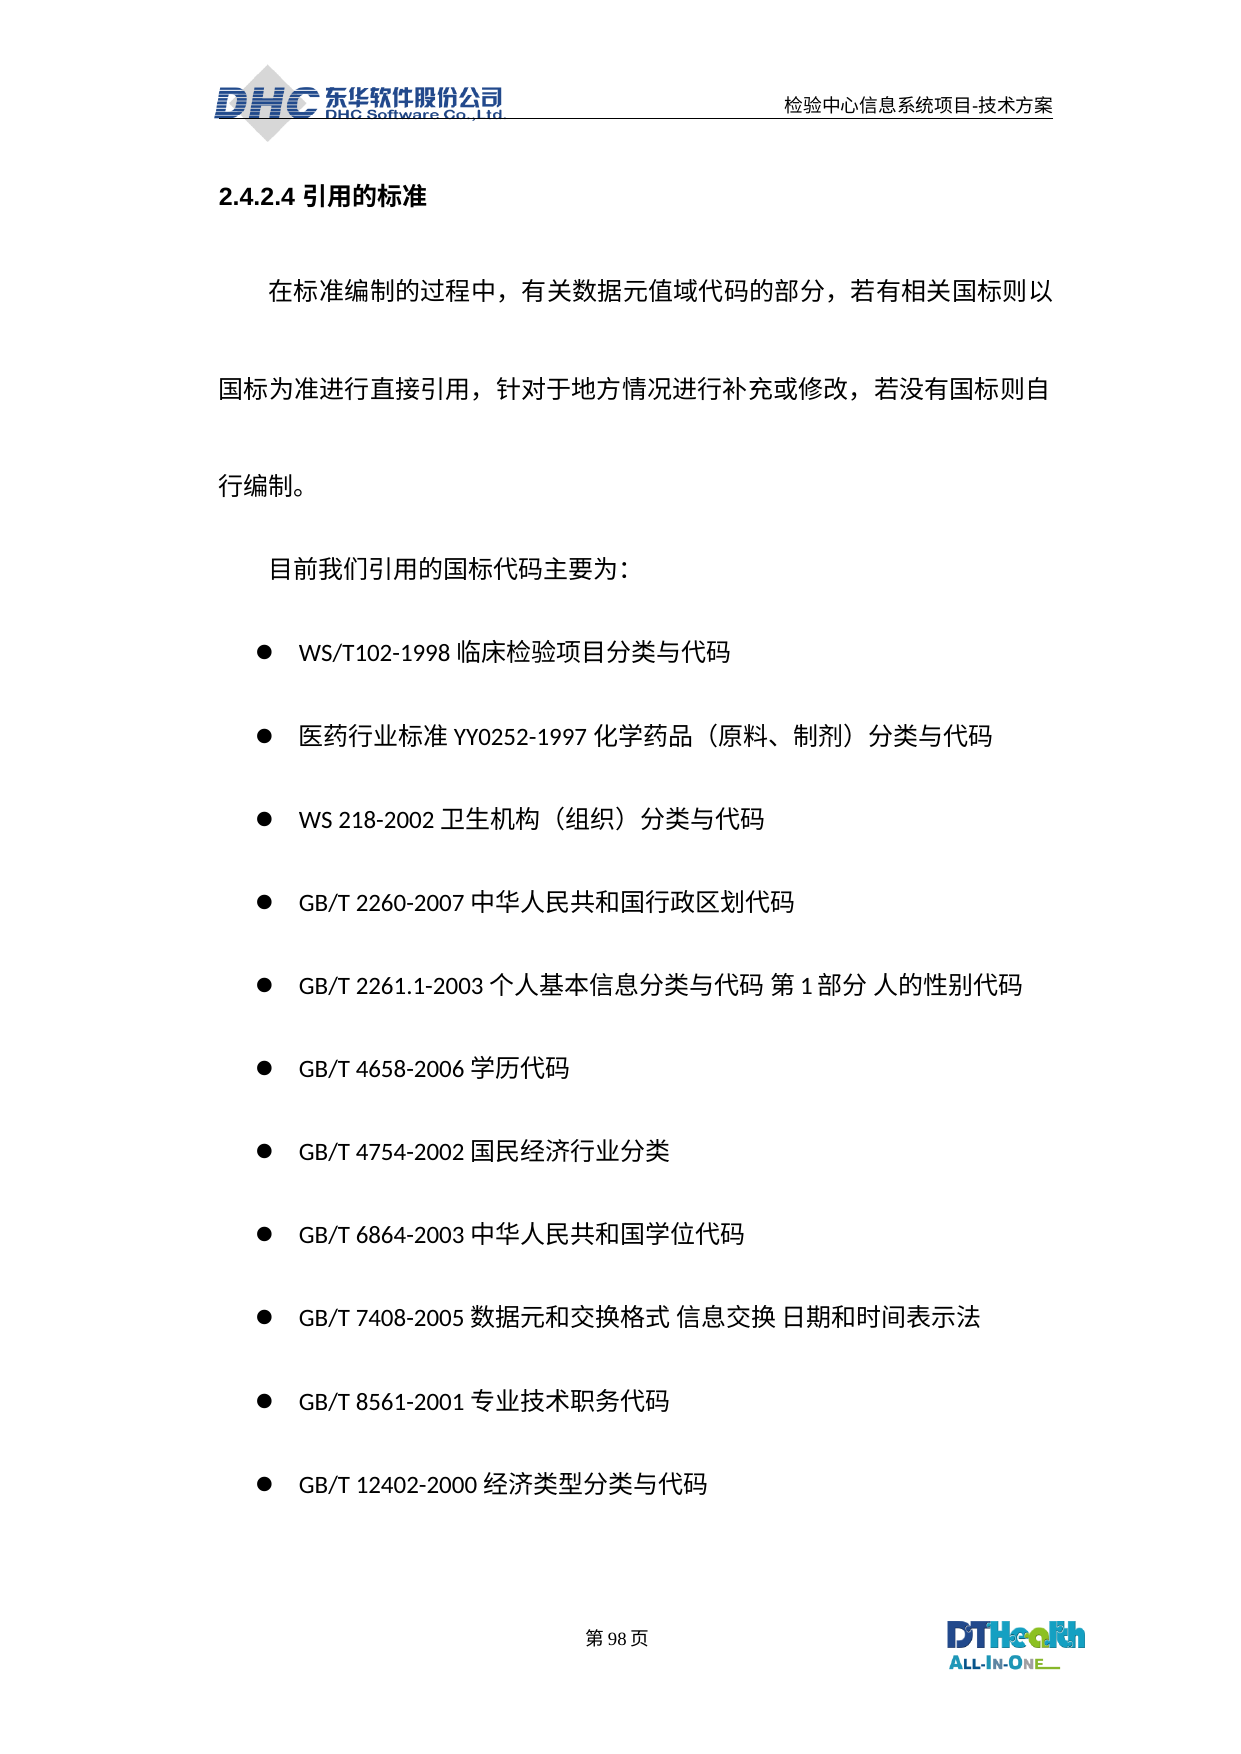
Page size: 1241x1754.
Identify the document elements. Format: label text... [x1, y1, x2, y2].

text 医药行业标准YY0252-1997 化学药品（原料、制剂）分类与代码 [255, 702, 1053, 767]
text GB/T 4658-2006 学历代码 [255, 1034, 1053, 1099]
picture [947, 1621, 1085, 1648]
text WS 218-2002 卫生机构（组织）分类与代码 [255, 785, 1053, 850]
text GB/T 7408-2005 数据元和交换格式 信息交换 日期和时间表示法 [255, 1283, 1053, 1348]
text GB/T 4754-2002 国民经济行业分类 [255, 1117, 1053, 1182]
picture [214, 64, 506, 142]
text 目前我们引用的国标代码主要为： [218, 535, 1053, 600]
text 引用的标准 [218, 162, 1053, 227]
text WS/T102-1998 临床检验项目分类与代码 [255, 618, 1053, 683]
text GB/T 6864-2003 中华人民共和国学位代码 [255, 1200, 1053, 1265]
picture [947, 1653, 1061, 1670]
text GB/T 12402-2000 经济类型分类与代码 [255, 1450, 1053, 1515]
text GB/T 2260-2007 中华人民共和国行政区划代码 [255, 868, 1053, 933]
text 在标准编制的过程中，有关数据元值域代码的部分，若有相关国标则以国标为准进行直接引用，针对于地方情况进行补充或修改，若没有国标则自行编制。 [218, 257, 1053, 517]
text GB/T 8561-2001 专业技术职务代码 [255, 1367, 1053, 1432]
text GB/T 2261.1-2003 个人基本信息分类与代码 第1部分 人的性别代码 [255, 951, 1053, 1016]
